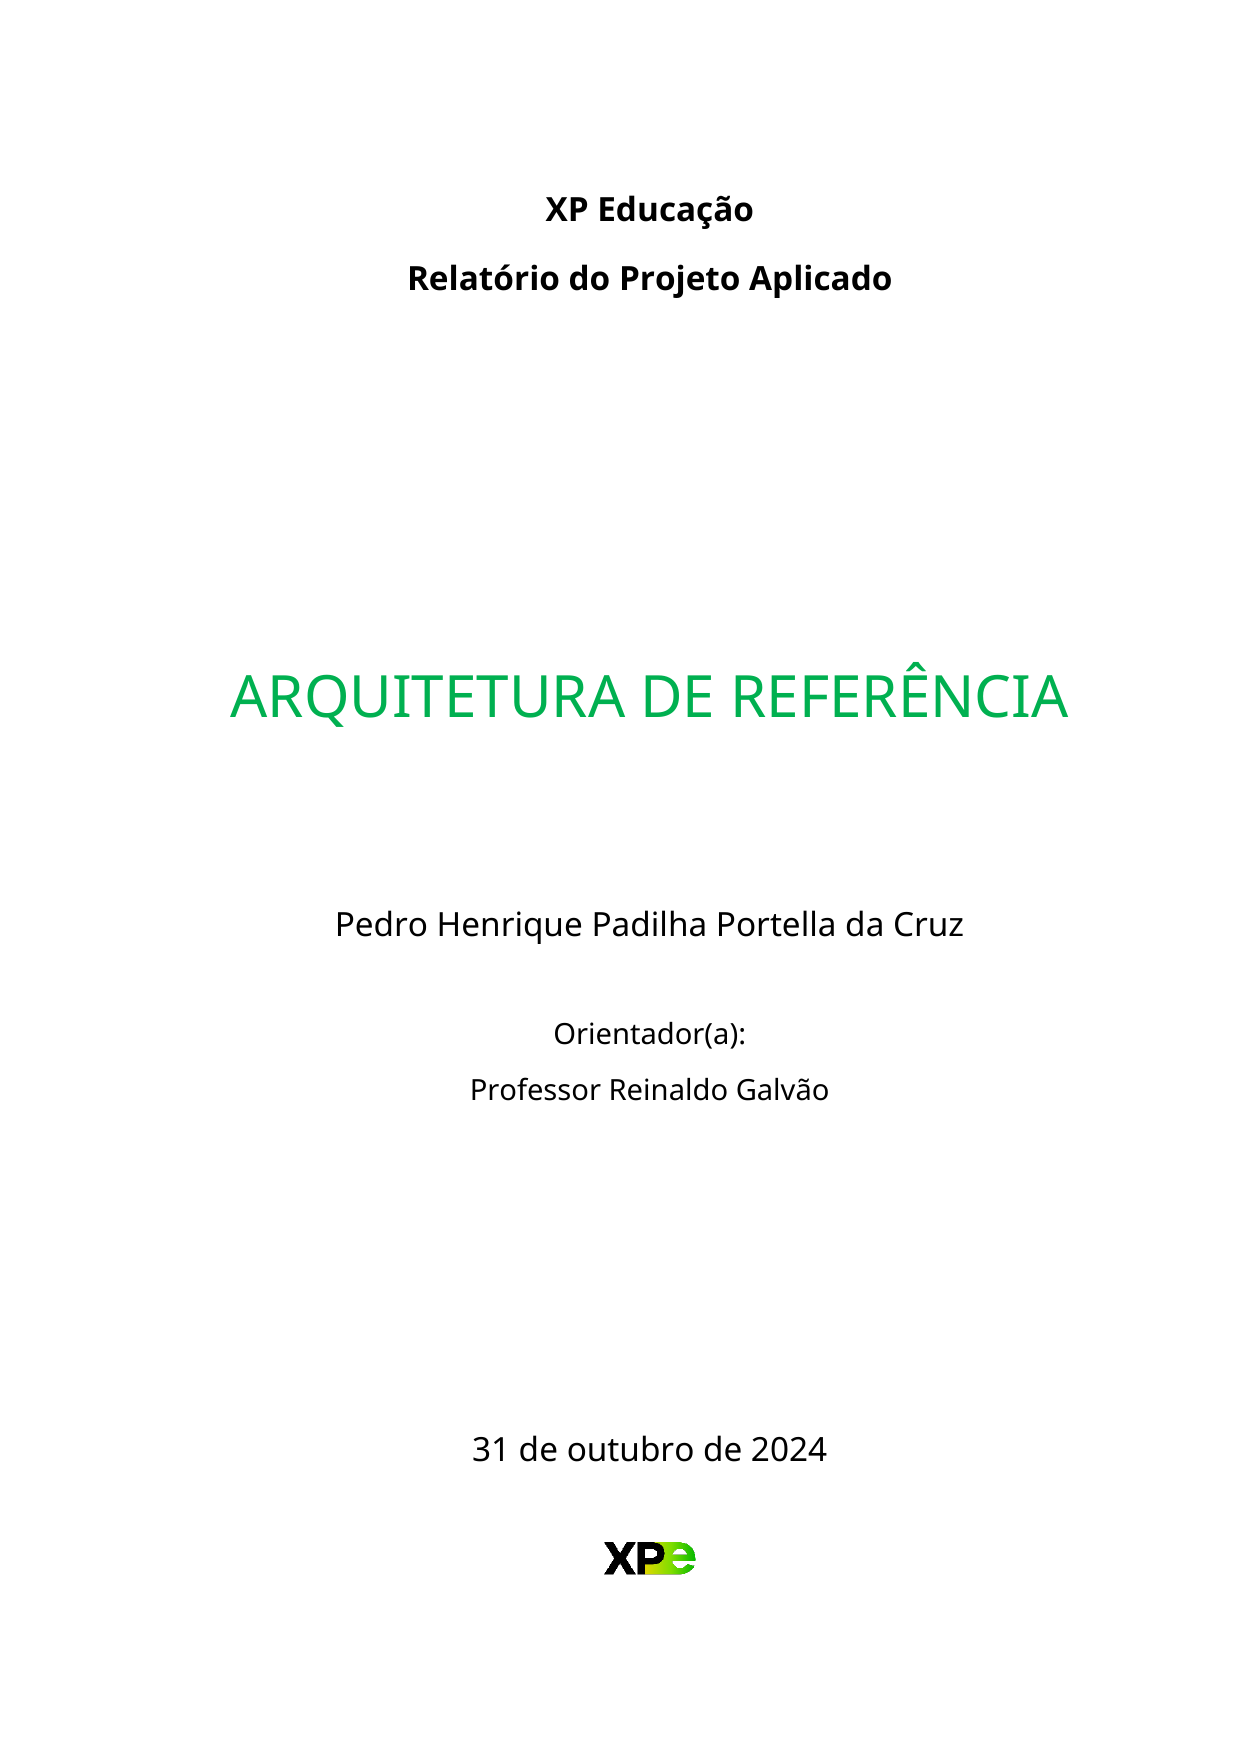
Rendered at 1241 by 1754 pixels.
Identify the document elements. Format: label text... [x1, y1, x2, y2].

text XP Educação [148, 186, 1152, 232]
text ARQUITETURA DE REFERÊNCIA [148, 655, 1152, 734]
text 31 de outubro de 2024 [148, 1426, 1152, 1471]
text Orientador(a): [148, 1013, 1152, 1053]
text Relatório do Projeto Aplicado [148, 254, 1152, 300]
picture [572, 1510, 727, 1606]
text Professor Reinaldo Galvão [148, 1069, 1152, 1109]
text Pedro Henrique Padilha Portella da Cruz [148, 901, 1152, 946]
